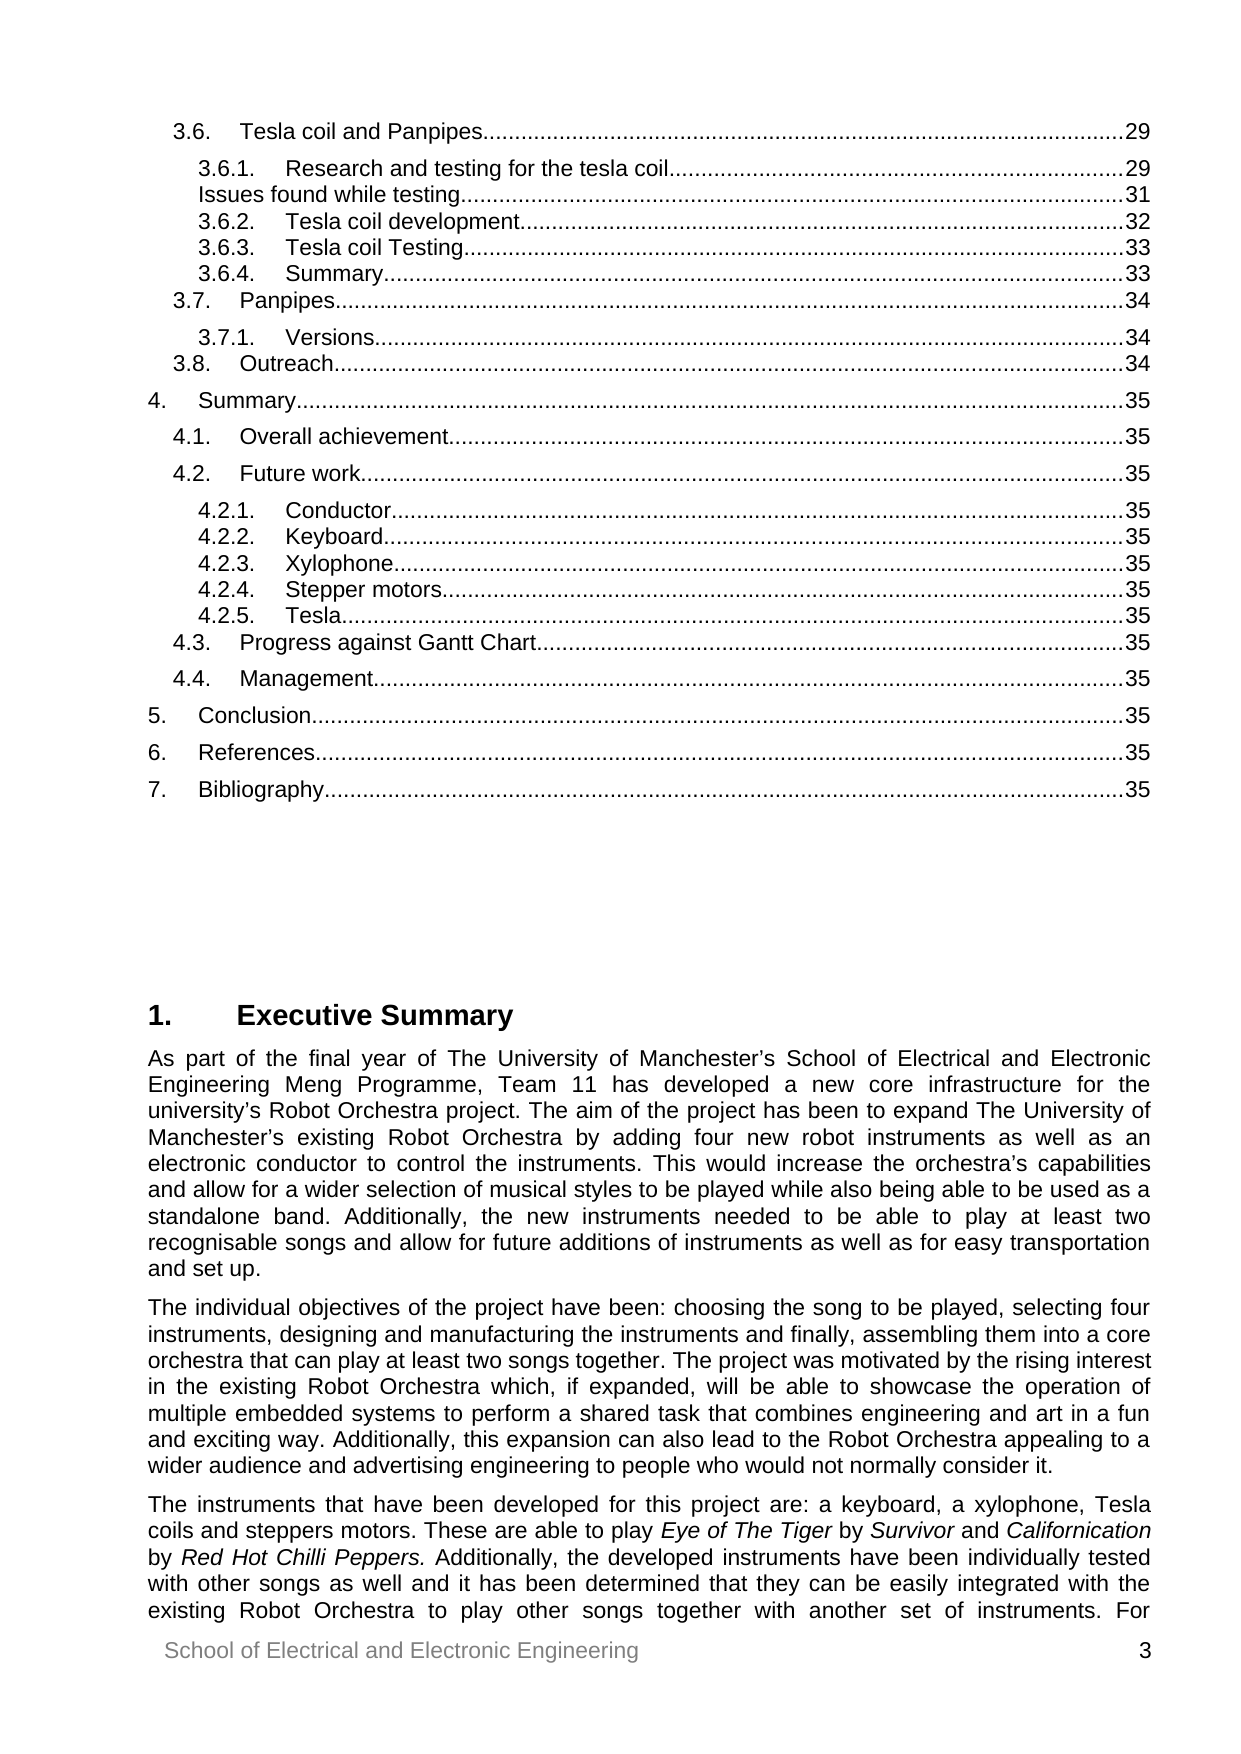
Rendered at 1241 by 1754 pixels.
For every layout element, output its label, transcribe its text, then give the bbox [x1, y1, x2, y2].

text The individual objectives of the project have been: choosing the song to be played, selecting four instruments, designing and manufacturing the instruments and finally, assembling them into a core orchestra that can play at least two songs together. The project was motivated by the rising interest in the existing Robot Orchestra which, if expanded, will be able to showcase the operation of multiple embedded systems to perform a shared task that combines engineering and art in a fun and exciting way. Additionally, this expansion can also lead to the Robot Orchestra appealing to a wider audience and advertising engineering to people who would not normally consider it. [148, 1294, 1152, 1479]
text As part of the final year of The University of Manchester’s School of Electrical and Electronic Engineering Meng Programme, Team 11 has developed a new core infrastructure for the university’s Robot Orchestra project. The aim of the project has been to expand The University of Manchester’s existing Robot Orchestra by adding four new robot instruments as well as an electronic conductor to control the instruments. This would increase the orchestra’s capabilities and allow for a wider selection of musical styles to be played while also being able to be used as a standalone band. Additionally, the new instruments needed to be able to play at least two recognisable songs and allow for future additions of instruments as well as for easy transportation and set up. [148, 1044, 1152, 1282]
subtitle Executive Summary [148, 998, 1152, 1032]
